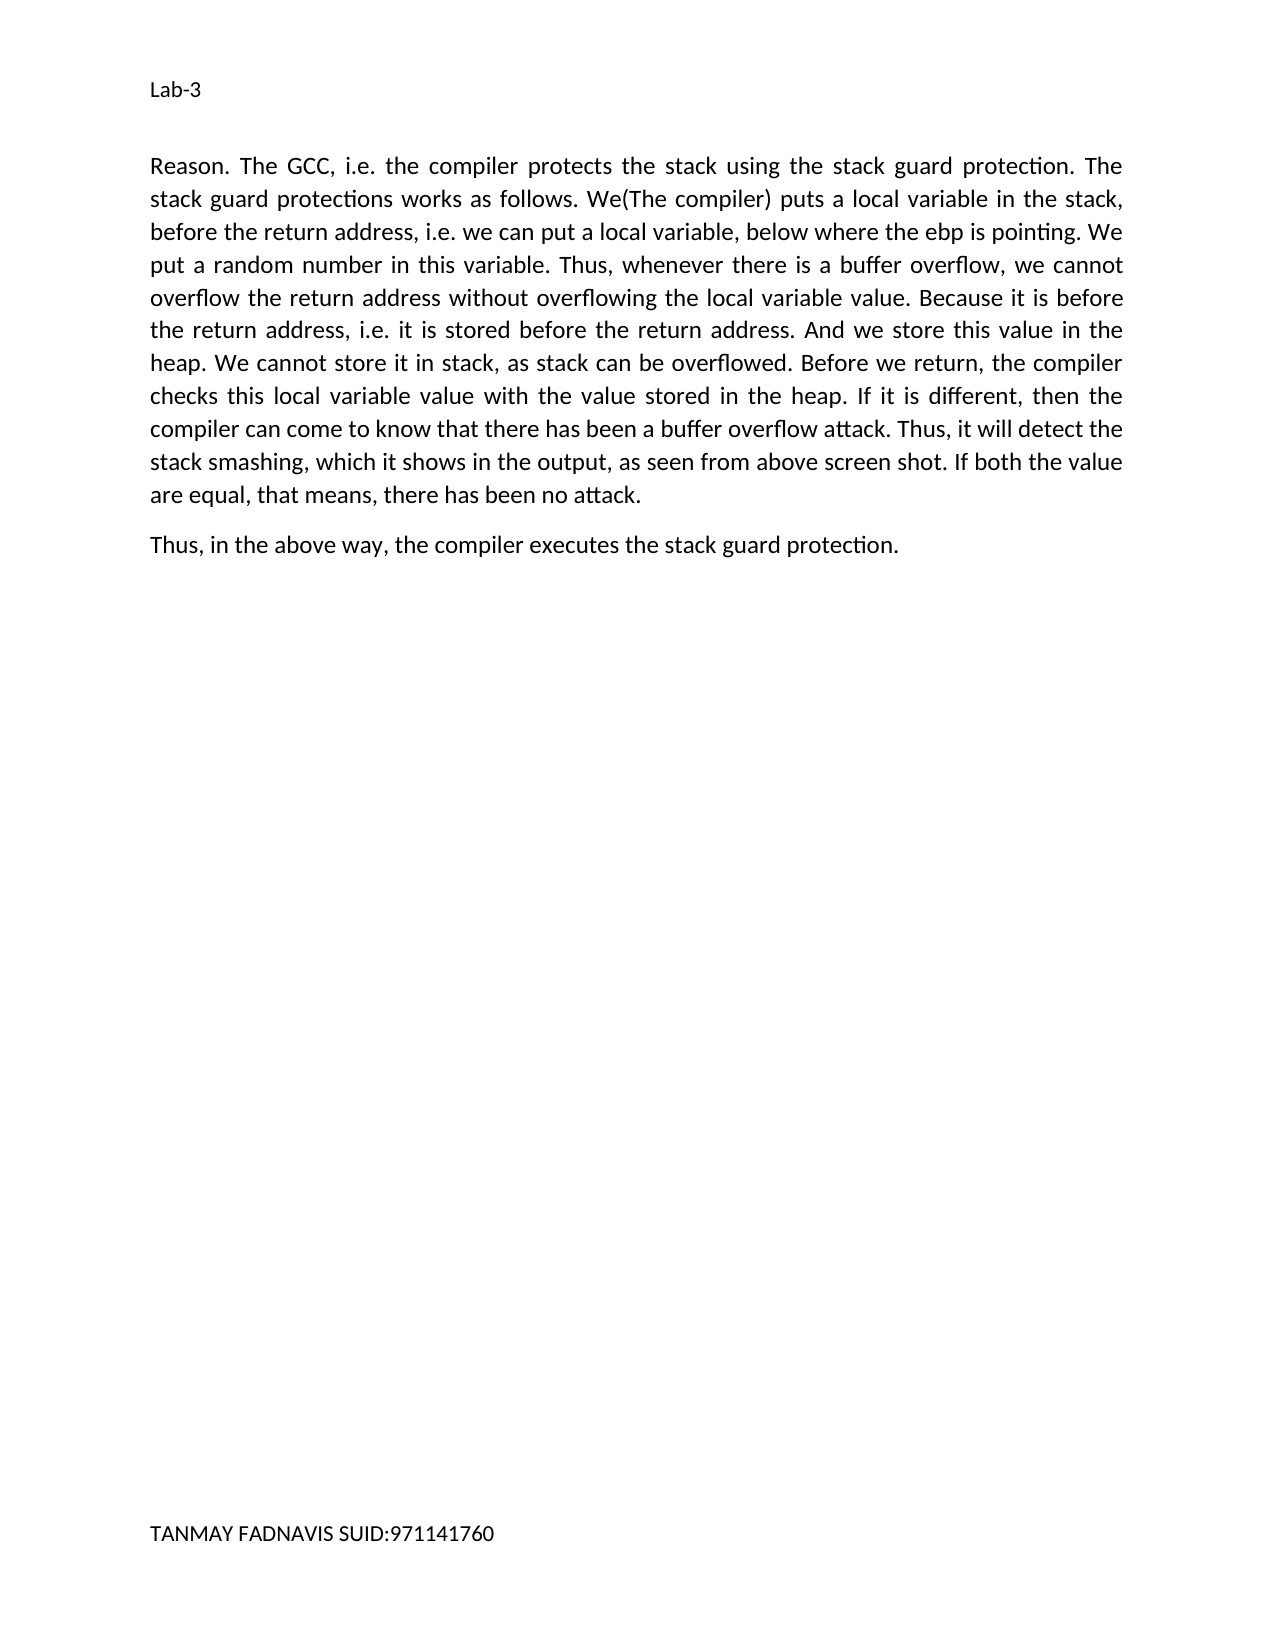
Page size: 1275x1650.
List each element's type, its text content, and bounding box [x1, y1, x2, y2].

text Thus, in the above way, the compiler executes the stack guard protection. [150, 529, 1125, 559]
text Reason. The GCC, i.e. the compiler protects the stack using the stack guard protection. The stack guard protections works as follows. We(The compiler) puts a local variable in the stack, before the return address, i.e. we can put a local variable, below where the ebp is pointing. We put a random number in this variable. Thus, whenever there is a buffer overflow, we cannot overflow the return address without overflowing the local variable value. Because it is before the return address, i.e. it is stored before the return address. And we store this value in the heap. We cannot store it in stack, as stack can be overflowed. Before we return, the compiler checks this local variable value with the value stored in the heap. If it is different, then the compiler can come to know that there has been a buffer overflow attack. Thus, it will detect the stack smashing, which it shows in the output, as seen from above screen shot. If both the value are equal, that means, there has been no attack. [150, 150, 1125, 510]
